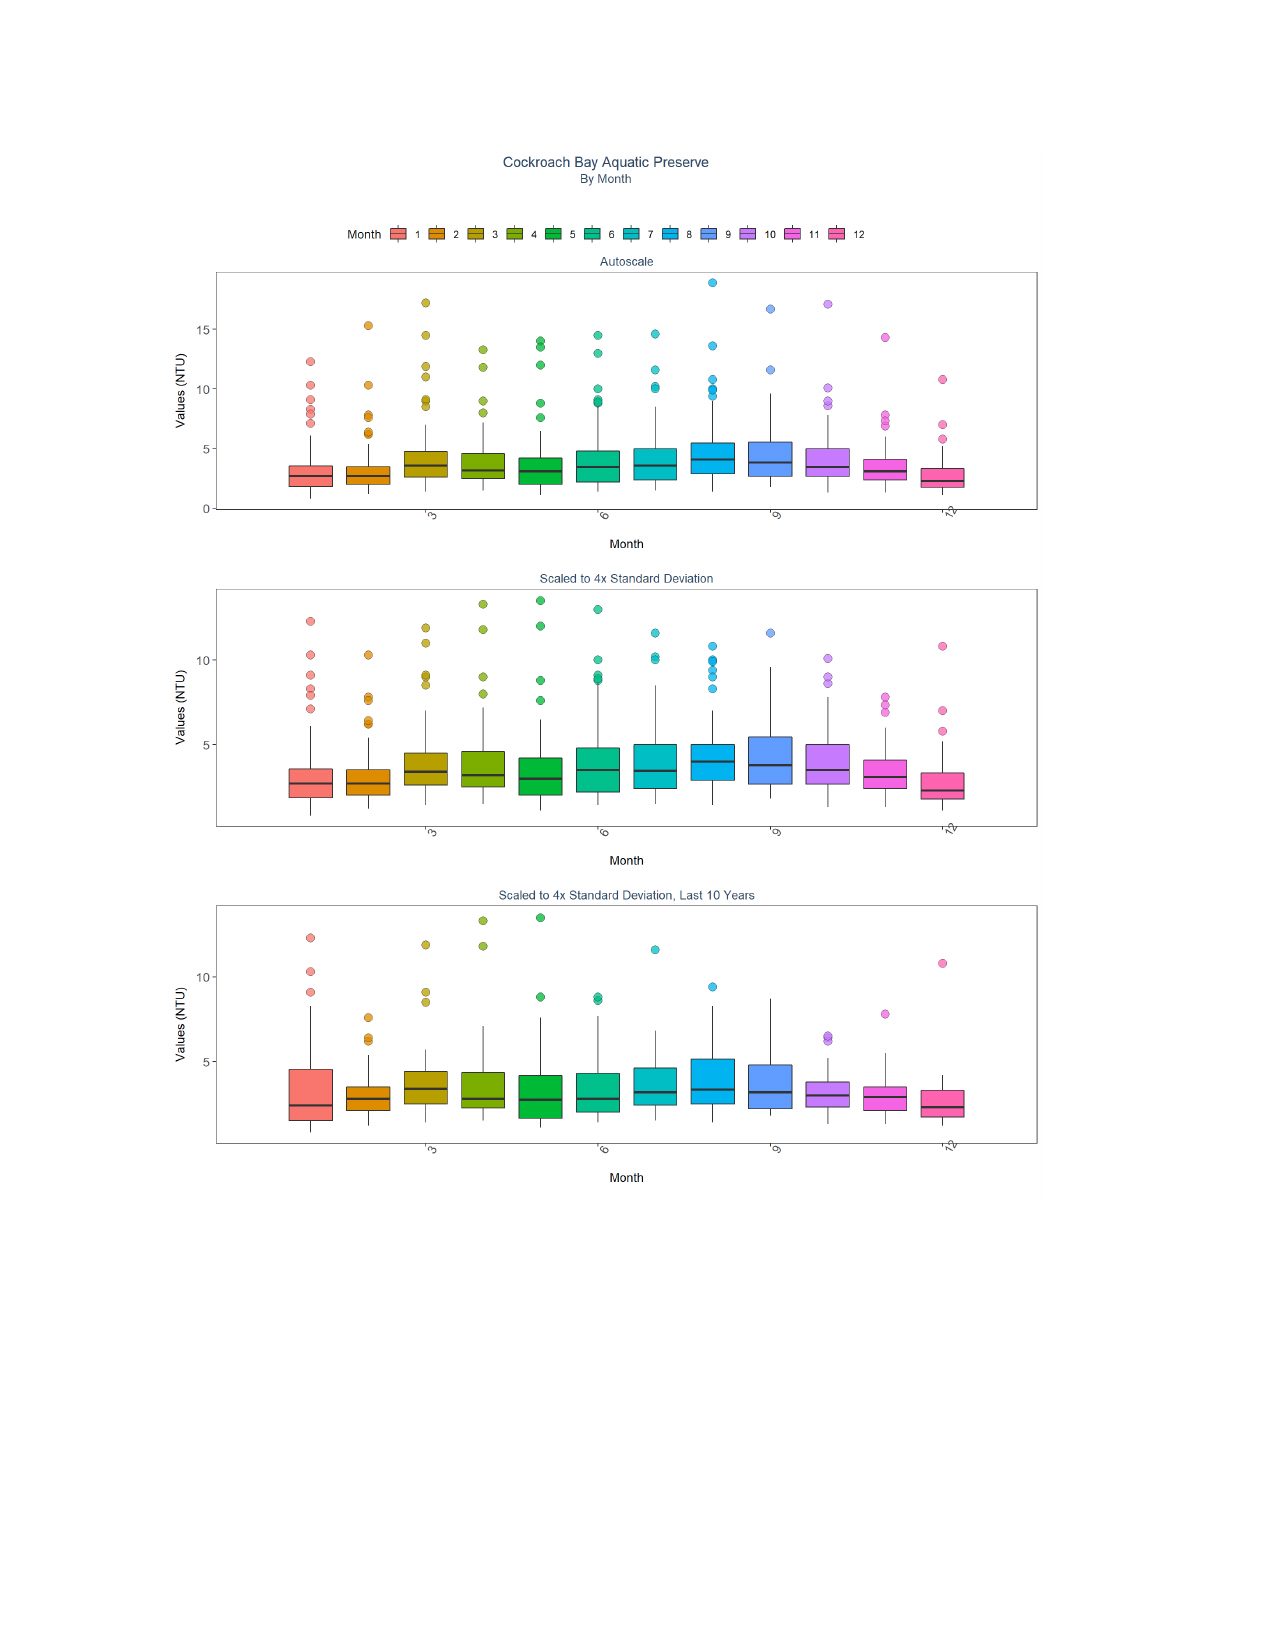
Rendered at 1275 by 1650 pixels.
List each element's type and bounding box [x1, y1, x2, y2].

picture [168, 150, 1044, 1200]
